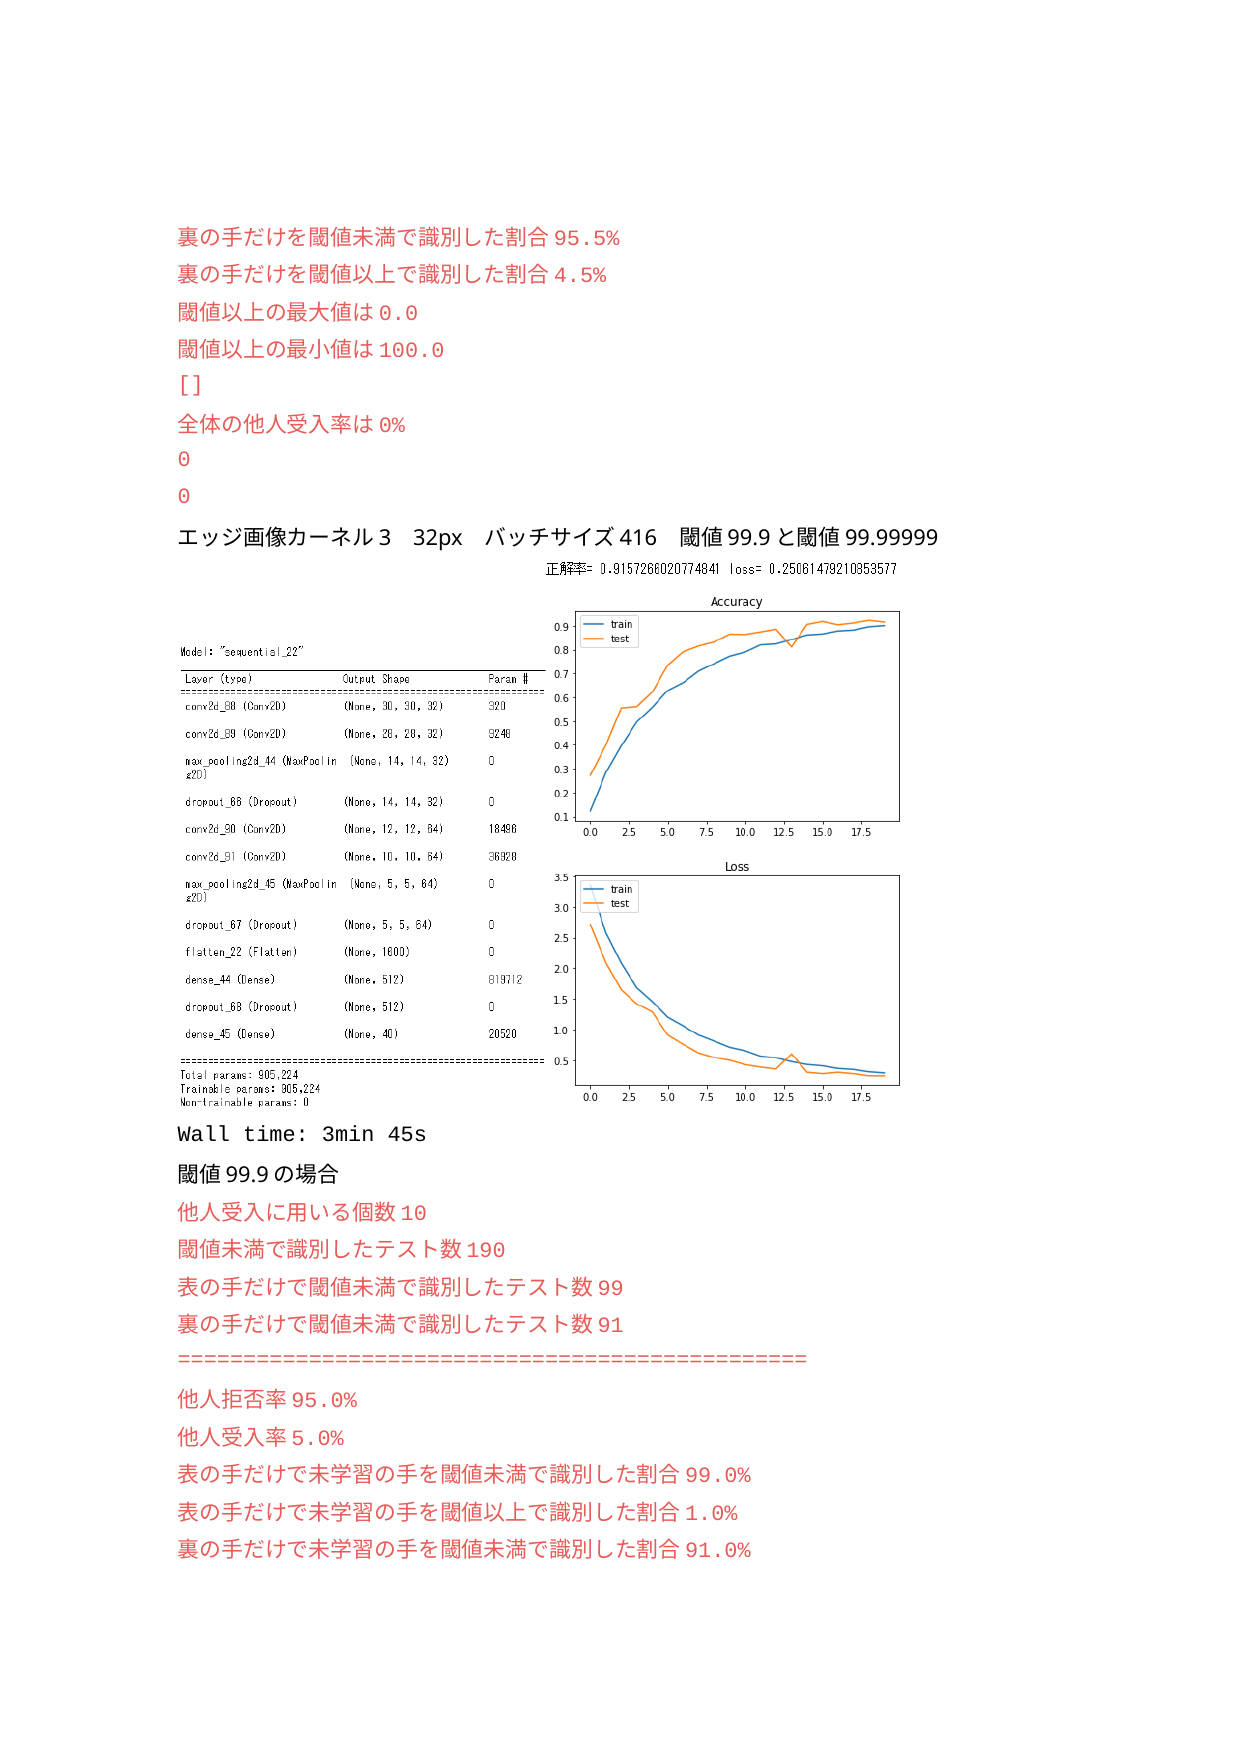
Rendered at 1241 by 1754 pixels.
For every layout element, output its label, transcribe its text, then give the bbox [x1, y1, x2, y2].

text 表の手だけで未学習の手を閾値未満で識別した割合99.0% [177, 1454, 1063, 1492]
text 閾値99.9の場合 [177, 1154, 1063, 1192]
text 表の手だけで閾値未満で識別したテスト数99 [177, 1267, 1063, 1304]
text 閾値以上の最大値は0.0 [177, 292, 1063, 329]
text ================================================ [177, 1342, 1063, 1379]
text [] [177, 367, 1063, 404]
text 他人受入に用いる個数10 [177, 1192, 1063, 1229]
text 他人拒否率95.0% [177, 1379, 1063, 1417]
text 0 [177, 442, 1063, 479]
text 裏の手だけで未学習の手を閾値未満で識別した割合91.0% [177, 1529, 1063, 1567]
text Wall time: 3min 45s [177, 1117, 1063, 1154]
text 裏の手だけを閾値未満で識別した割合95.5% [177, 217, 1063, 254]
text 全体の他人受入率は0% [177, 404, 1063, 442]
text 他人受入率5.0% [177, 1417, 1063, 1454]
text 閾値以上の最小値は100.0 [177, 329, 1063, 367]
text 裏の手だけで閾値未満で識別したテスト数91 [177, 1304, 1063, 1342]
picture [177, 561, 914, 1110]
text 0 [177, 479, 1063, 517]
text エッジ画像カーネル3 32px バッチサイズ416 閾値99.9と閾値99.99999 [177, 517, 1063, 554]
text 閾値未満で識別したテスト数190 [177, 1229, 1063, 1267]
text 表の手だけで未学習の手を閾値以上で識別した割合1.0% [177, 1492, 1063, 1529]
text 裏の手だけを閾値以上で識別した割合4.5% [177, 254, 1063, 292]
